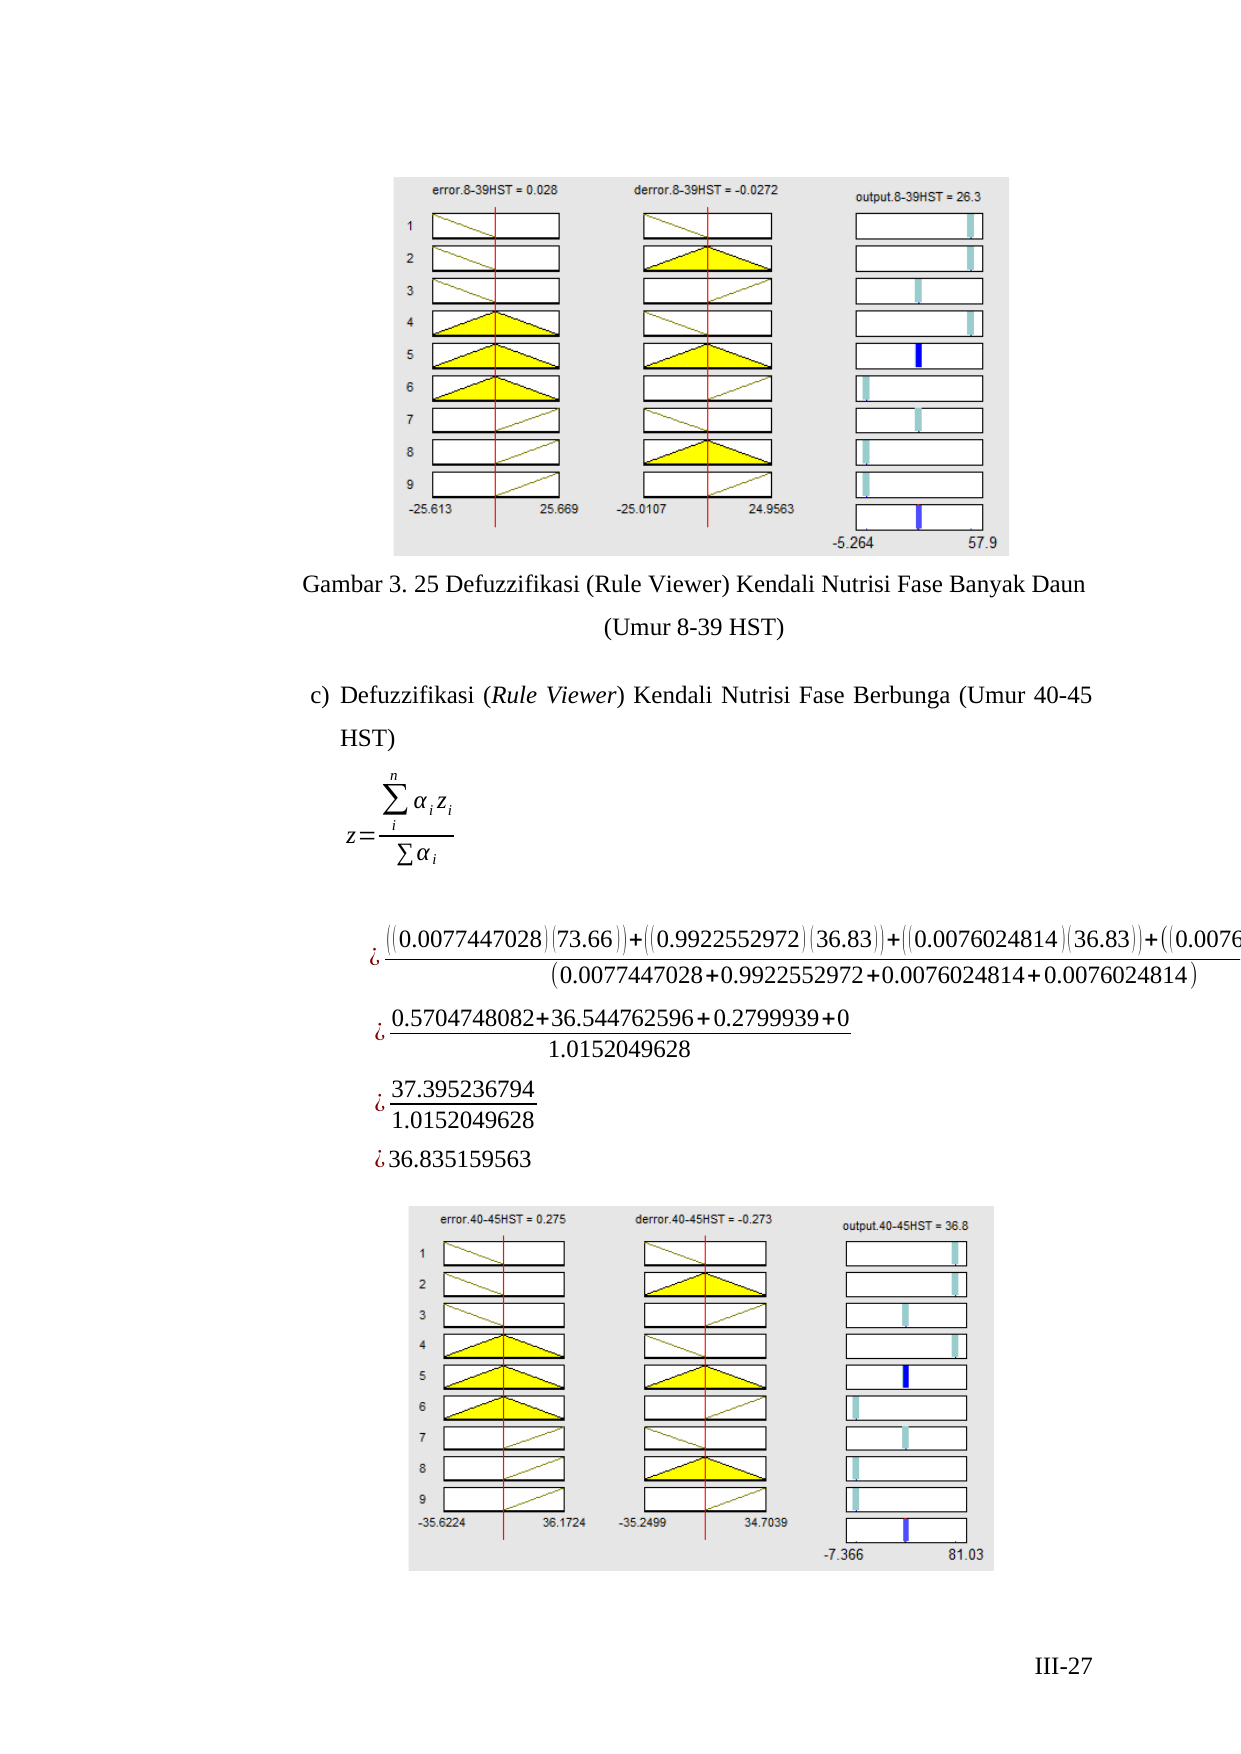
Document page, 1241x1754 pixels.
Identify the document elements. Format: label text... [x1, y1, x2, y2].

picture [408, 1206, 994, 1571]
text Gambar 3. 25 Defuzzifikasi (Rule Viewer) Kendali Nutrisi Fase Banyak Daun (Umur 8-39 HST) [295, 569, 1092, 641]
list Defuzzifikasi (Rule Viewer) Kendali Nutrisi Fase Berbunga (Umur 40-45 HST) [310, 680, 1092, 752]
picture [393, 177, 1010, 556]
